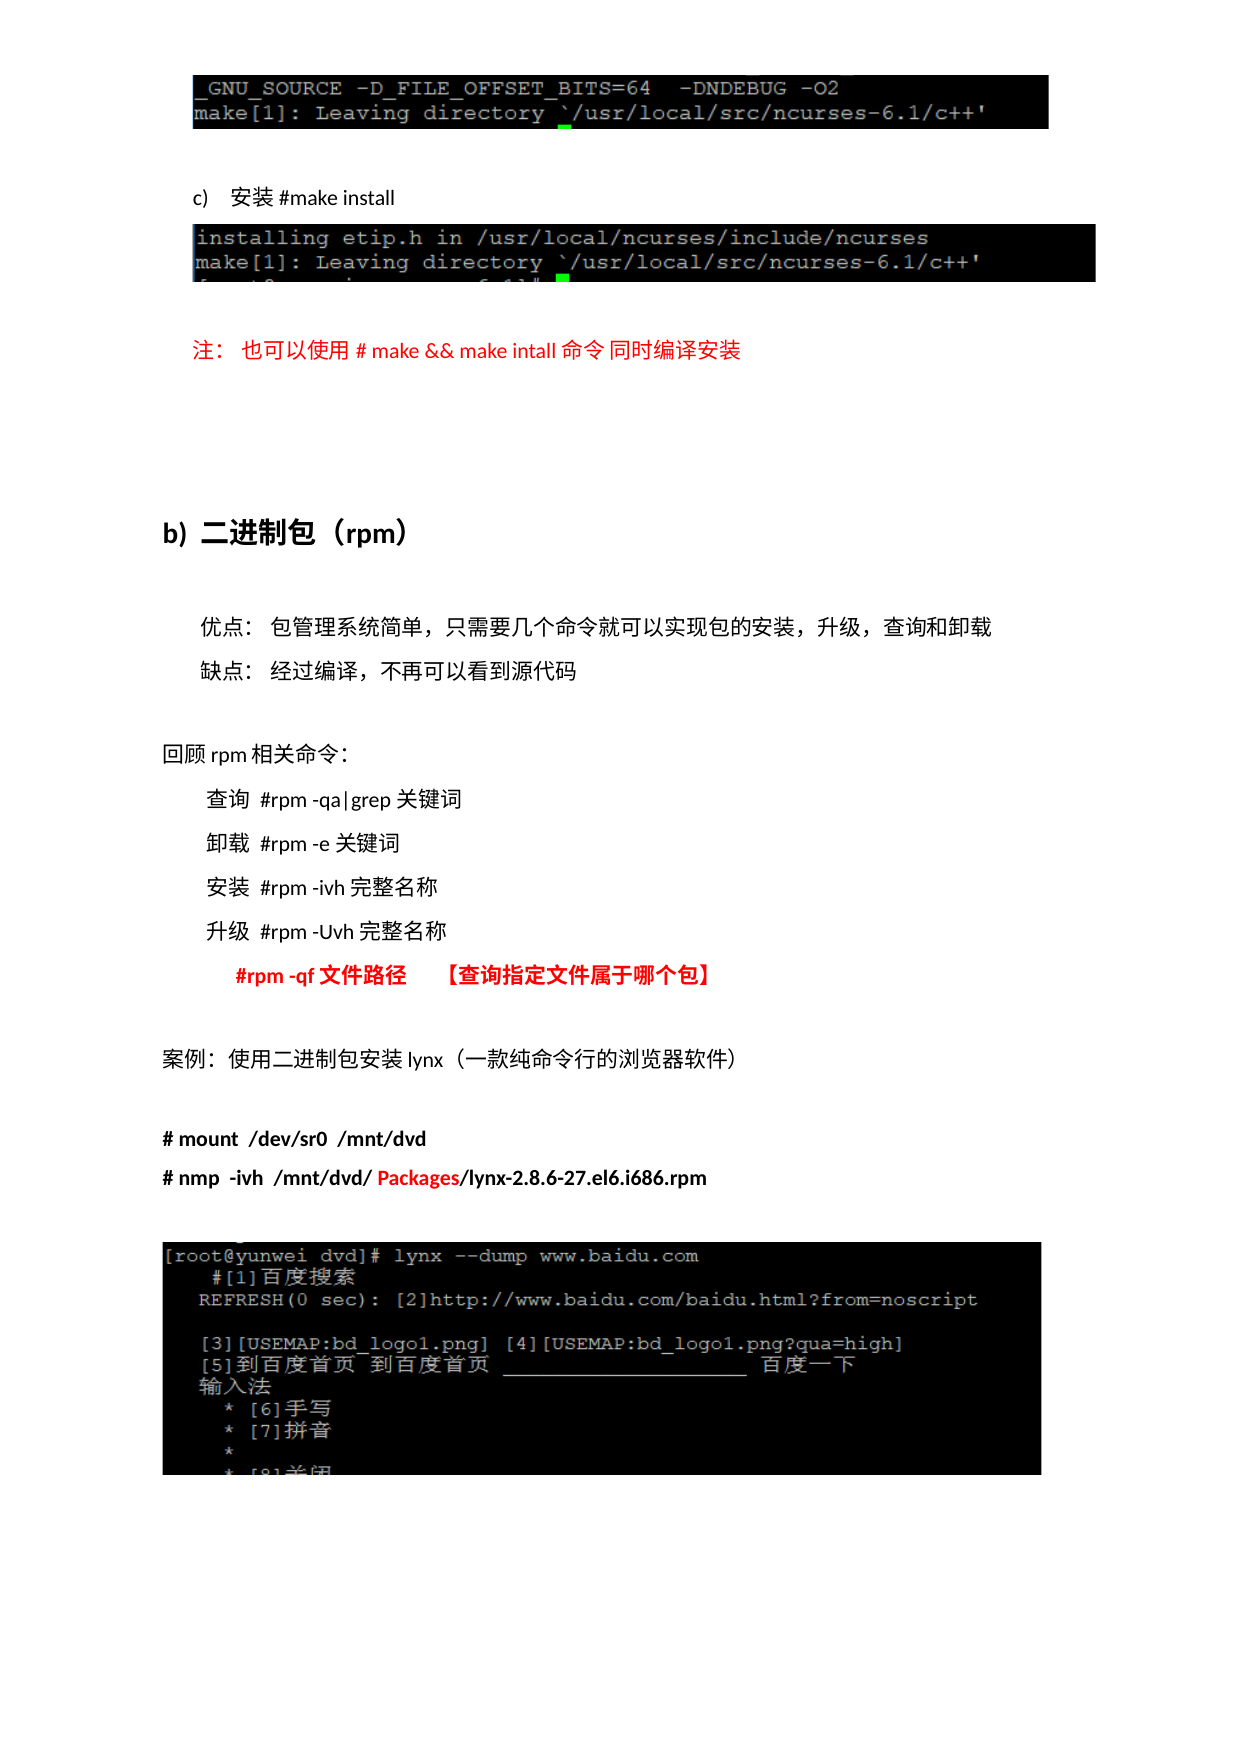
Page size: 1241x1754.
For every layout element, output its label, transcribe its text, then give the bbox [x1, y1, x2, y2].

picture [192, 224, 1096, 282]
text # nmp -ivh /mnt/dvd/ Packages/lynx-2.8.6-27.el6.i686.rpm [162, 1164, 1165, 1191]
text 案例：使用二进制包安装lynx（一款纯命令行的浏览器软件） [75, 1042, 1165, 1073]
text 升级 #rpm -Uvh 完整名称 [75, 914, 1165, 946]
text # mount /dev/sr0 /mnt/dvd [162, 1125, 1165, 1152]
text 优点： 包管理系统简单，只需要几个命令就可以实现包的安装，升级，查询和卸载 [200, 610, 1165, 642]
text 安装 #rpm -ivh 完整名称 [75, 870, 1165, 902]
text 卸载 #rpm -e 关键词 [75, 826, 1165, 857]
text 缺点： 经过编译，不再可以看到源代码 [200, 654, 1165, 686]
picture [192, 75, 1049, 129]
list 安装 #make install [193, 180, 1165, 212]
list 注： 也可以使用 # make && make intall 命令 同时编译安装 [193, 333, 1165, 365]
picture [162, 1242, 1042, 1475]
text #rpm -qf 文件路径 【查询指定文件属于哪个包】 [75, 958, 1165, 990]
text 回顾rpm相关命令： [75, 737, 1165, 769]
subtitle 二进制包（rpm） [162, 510, 1165, 552]
text 查询 #rpm -qa|grep 关键词 [75, 782, 1165, 813]
